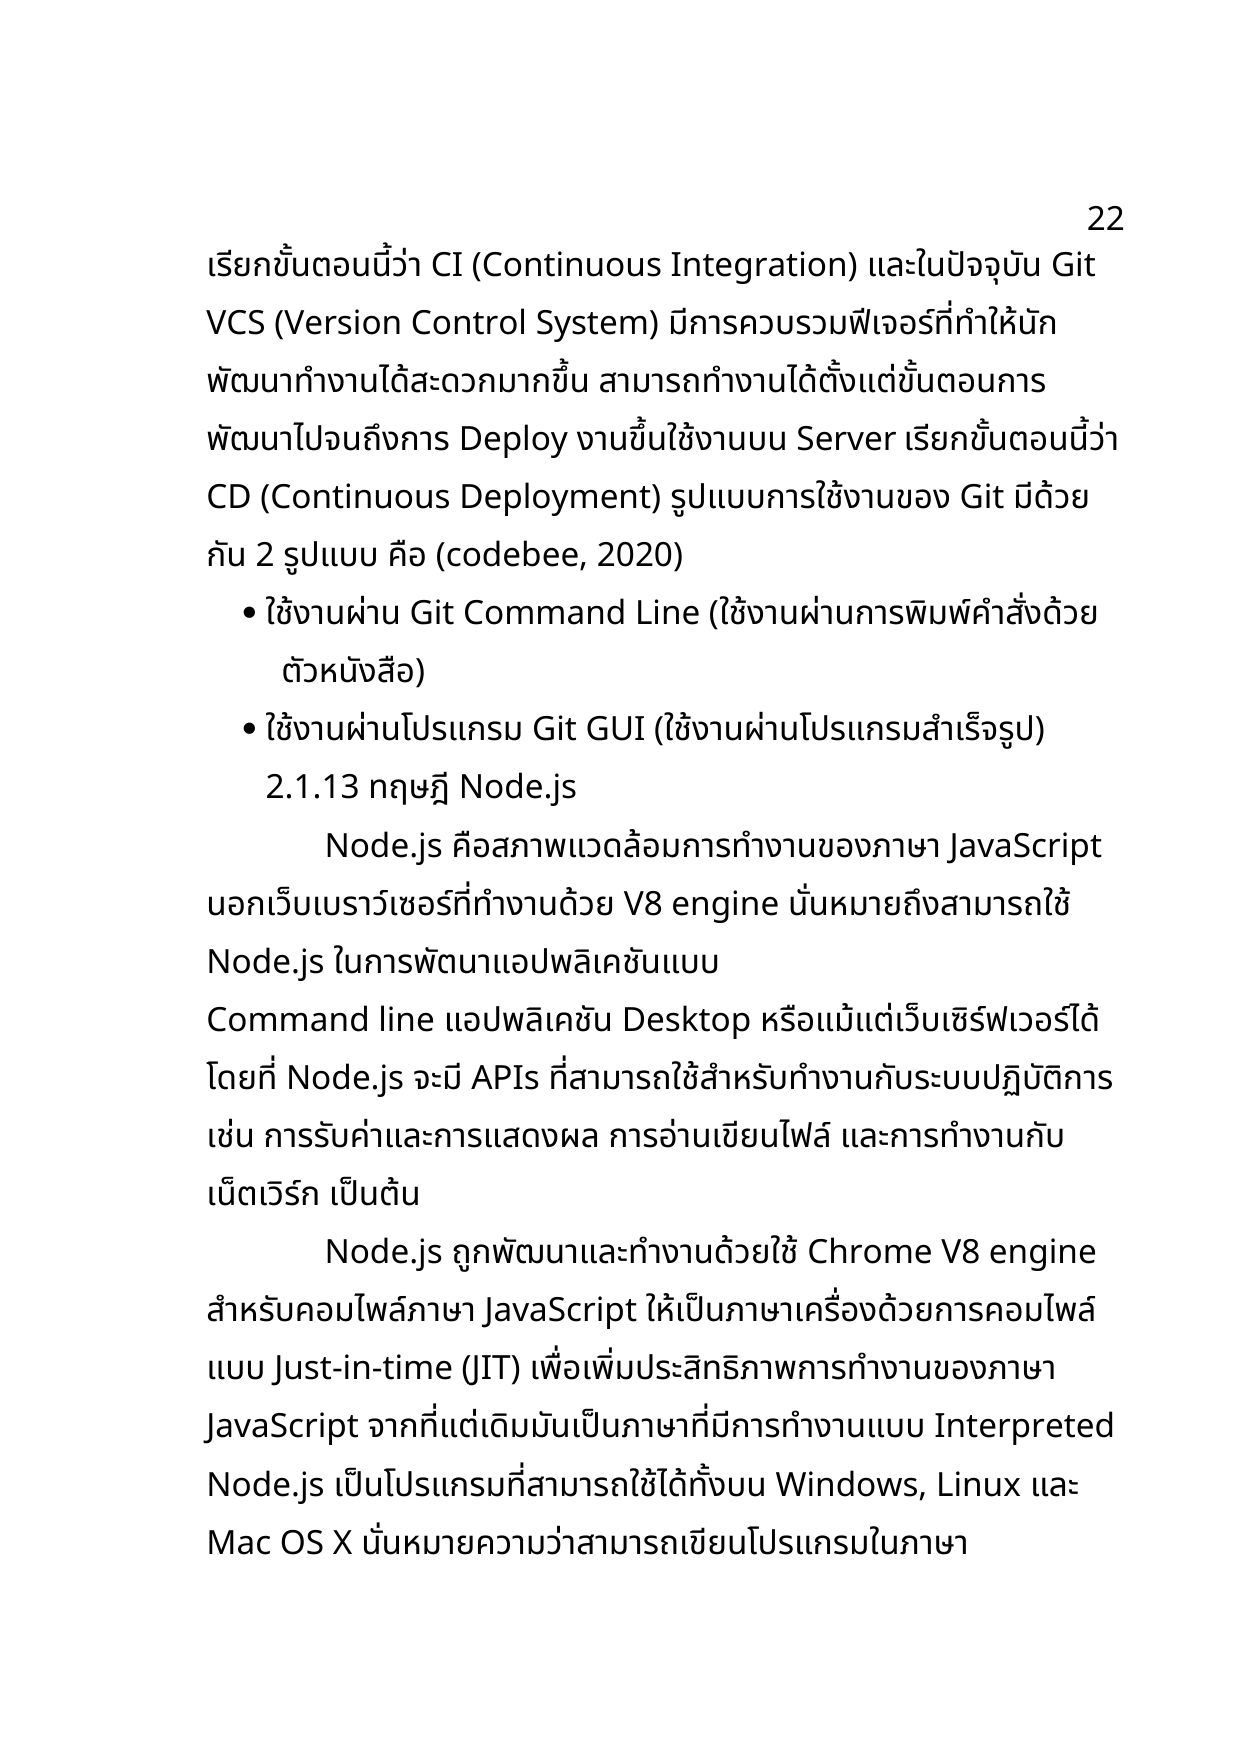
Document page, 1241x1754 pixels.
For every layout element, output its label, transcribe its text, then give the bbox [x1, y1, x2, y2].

text 2.1.13 ทฤษฎี Node.js [206, 763, 1125, 814]
text Node.js คือสภาพแวดล้อมการทำงานของภาษา JavaScript นอกเว็บเบราว์เซอร์ที่ทำงานด้วย V8 engine นั่นหมายถึงสามารถใช้ Node.js ในการพัตนาแอปพลิเคชันแบบ Command line แอปพลิเคชัน Desktop หรือแม้แต่เว็บเซิร์ฟเวอร์ได้โดยที่ Node.js จะมี APIs ที่สามารถใช้สำหรับทำงานกับระบบปฏิบัติการ เช่น การรับค่าและการแสดงผล การอ่านเขียนไฟล์ และการทำงานกับเน็ตเวิร์ก เป็นต้น [206, 821, 1125, 1220]
list ใช้งานผ่านโปรแกรม Git GUI (ใช้งานผ่านโปรแกรมสำเร็จรูป) [244, 705, 1125, 756]
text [206, 240, 1125, 581]
list ใช้งานผ่าน Git Command Line (ใช้งานผ่านการพิมพ์คำสั่งด้วยตัวหนังสือ) [244, 589, 1125, 698]
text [206, 1228, 1125, 1569]
